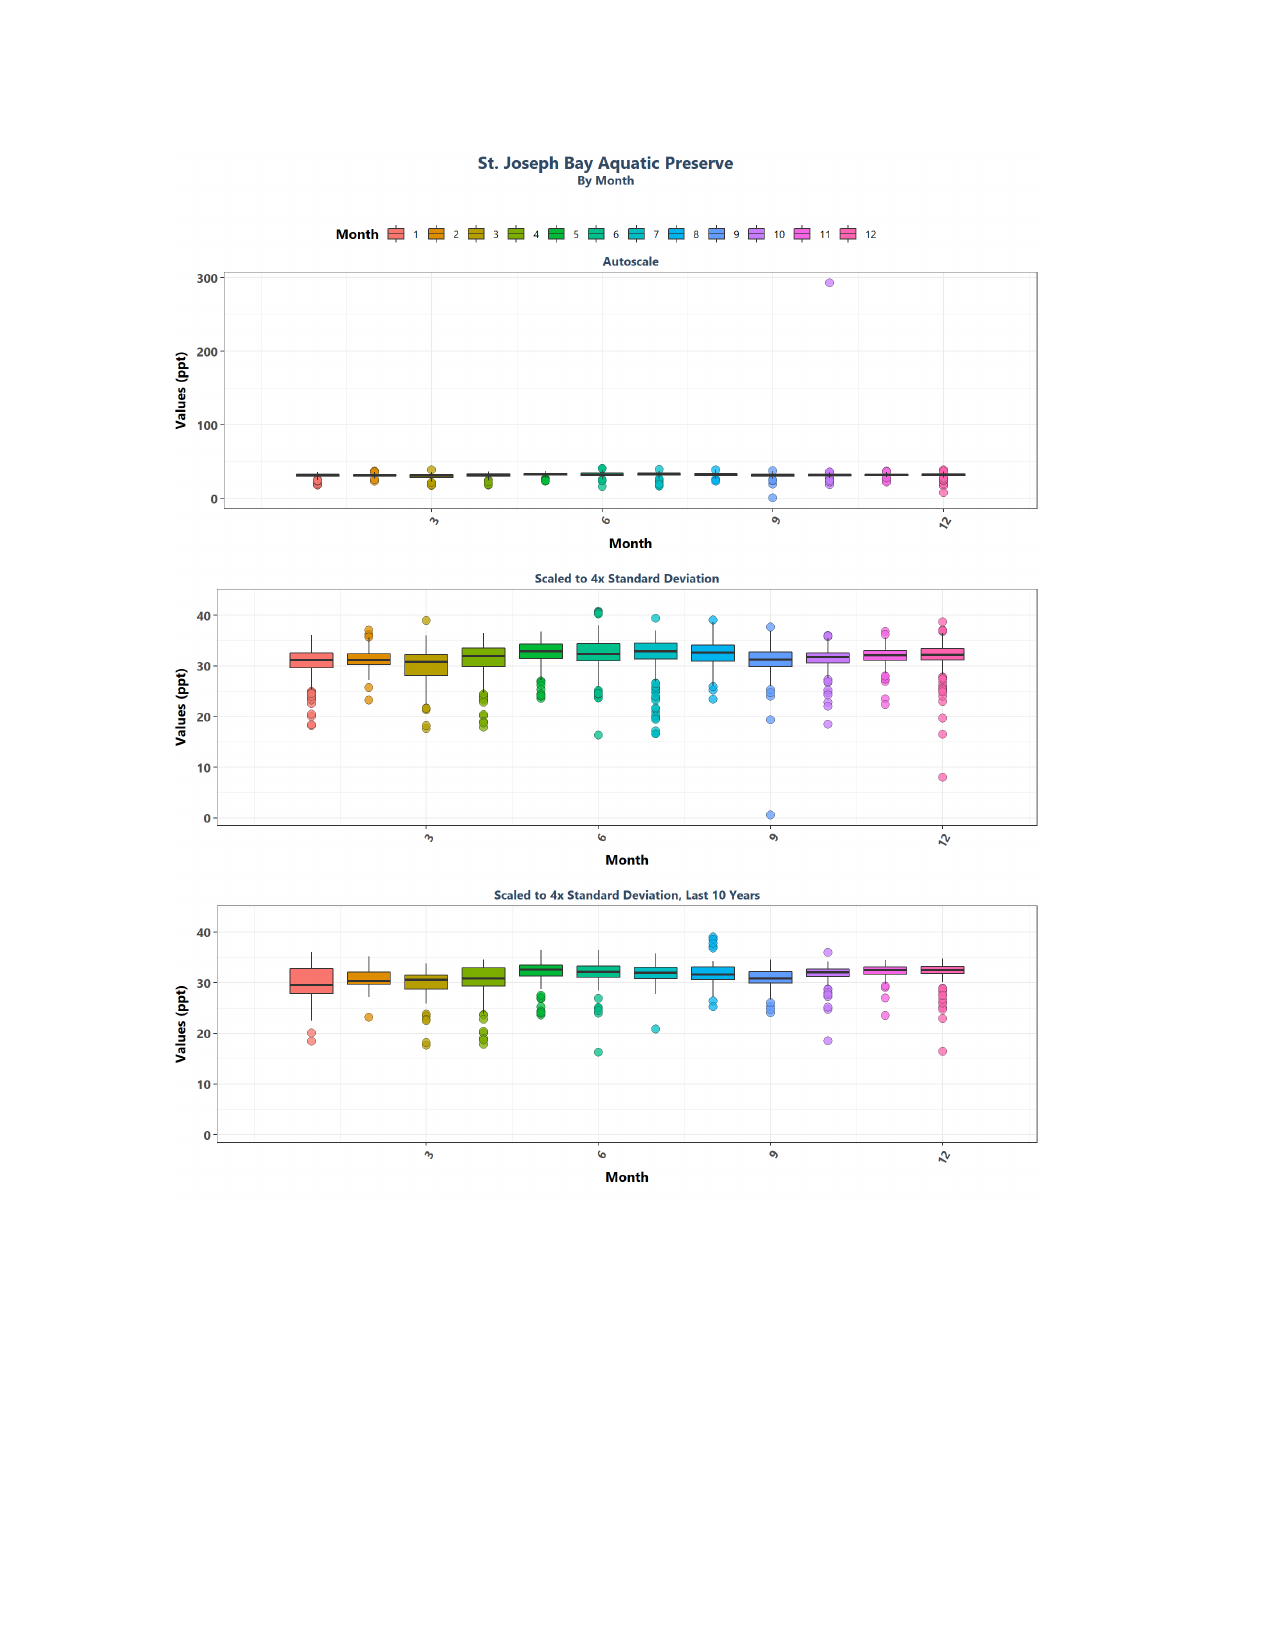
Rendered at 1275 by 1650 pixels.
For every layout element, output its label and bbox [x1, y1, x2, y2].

picture [168, 150, 1044, 1200]
